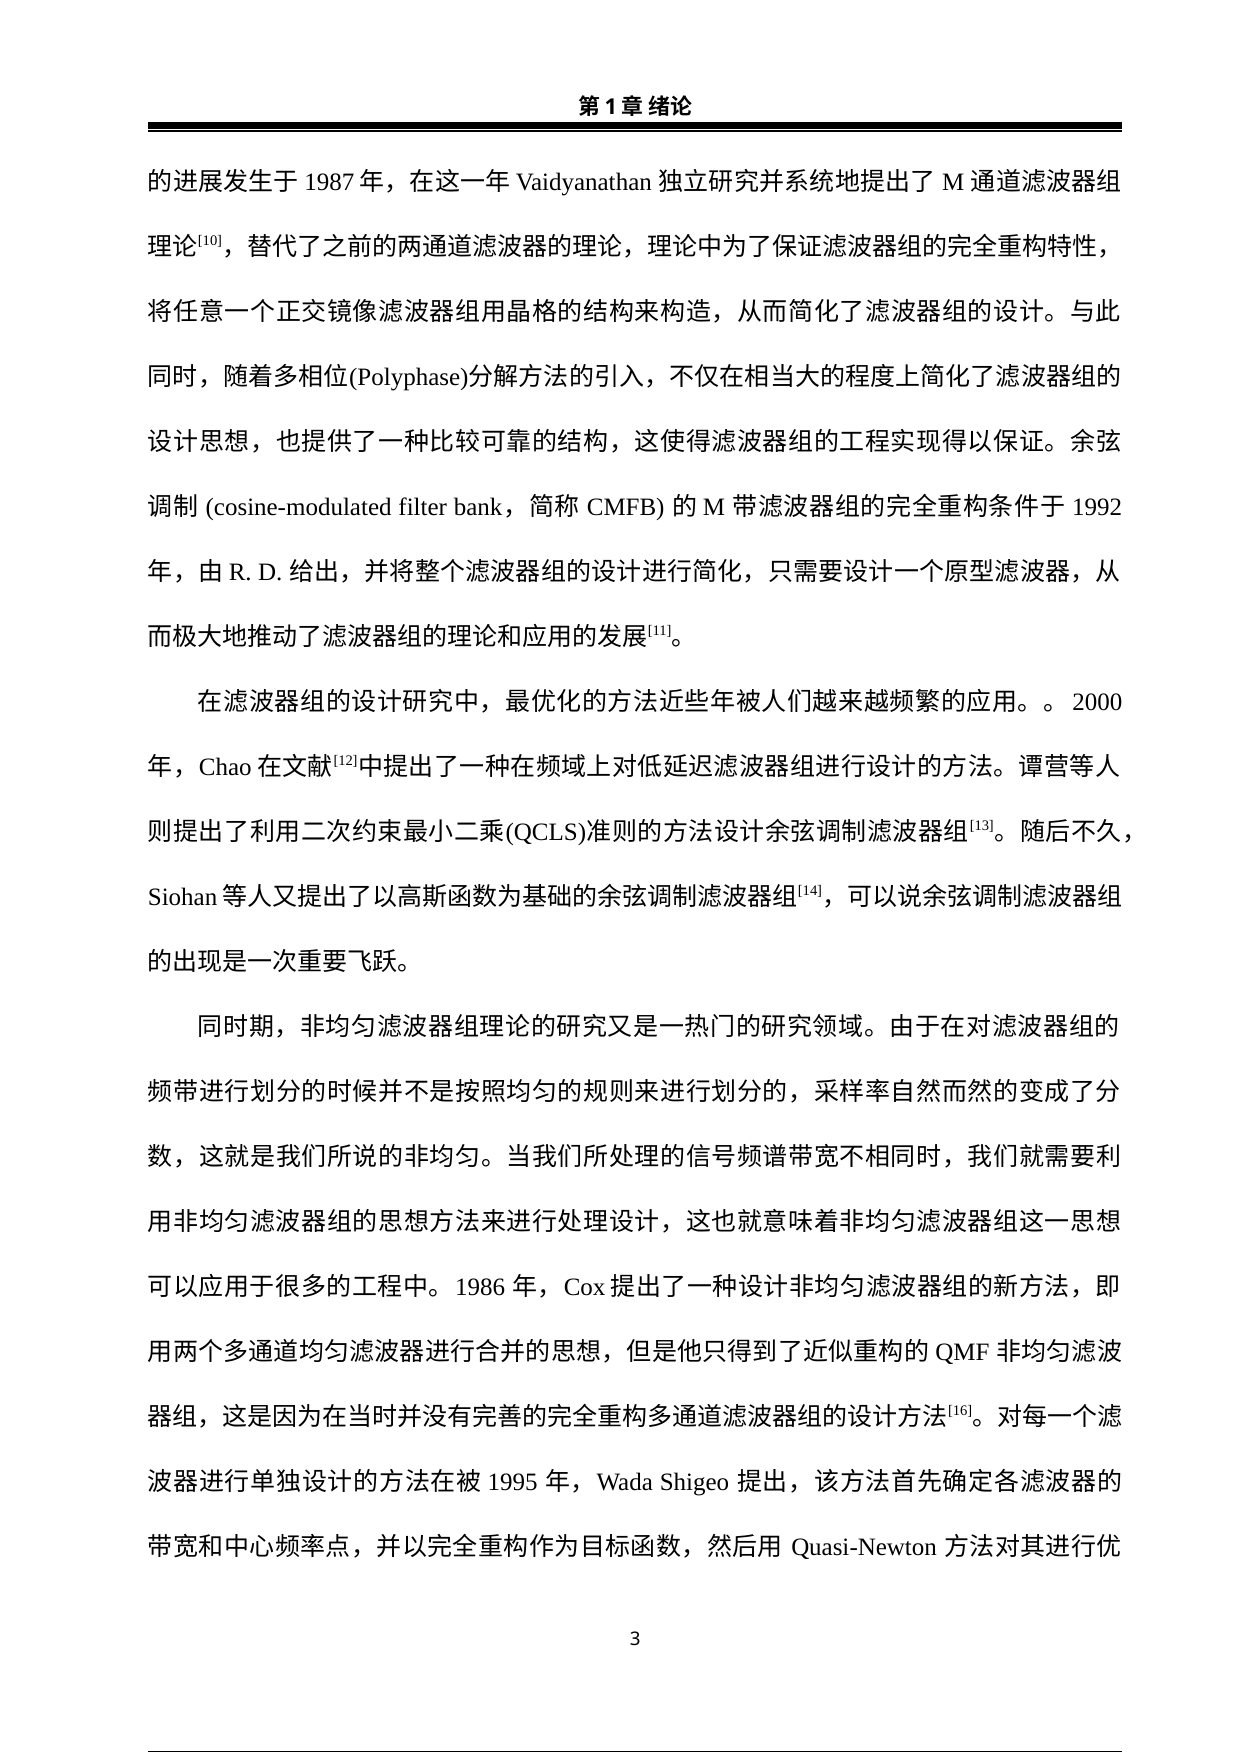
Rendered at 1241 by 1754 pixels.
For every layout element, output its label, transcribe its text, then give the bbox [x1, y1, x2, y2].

text 在滤波器组的设计研究中，最优化的方法近些年被人们越来越频繁的应用。。2000年，Chao在文献[12]中提出了一种在频域上对低延迟滤波器组进行设计的方法。谭营等人则提出了利用二次约束最小二乘(QCLS)准则的方法设计余弦调制滤波器组[13]。随后不久，Siohan等人又提出了以高斯函数为基础的余弦调制滤波器组[14]，可以说余弦调制滤波器组的出现是一次重要飞跃。 [148, 667, 1122, 992]
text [148, 992, 1122, 1577]
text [148, 147, 1122, 667]
